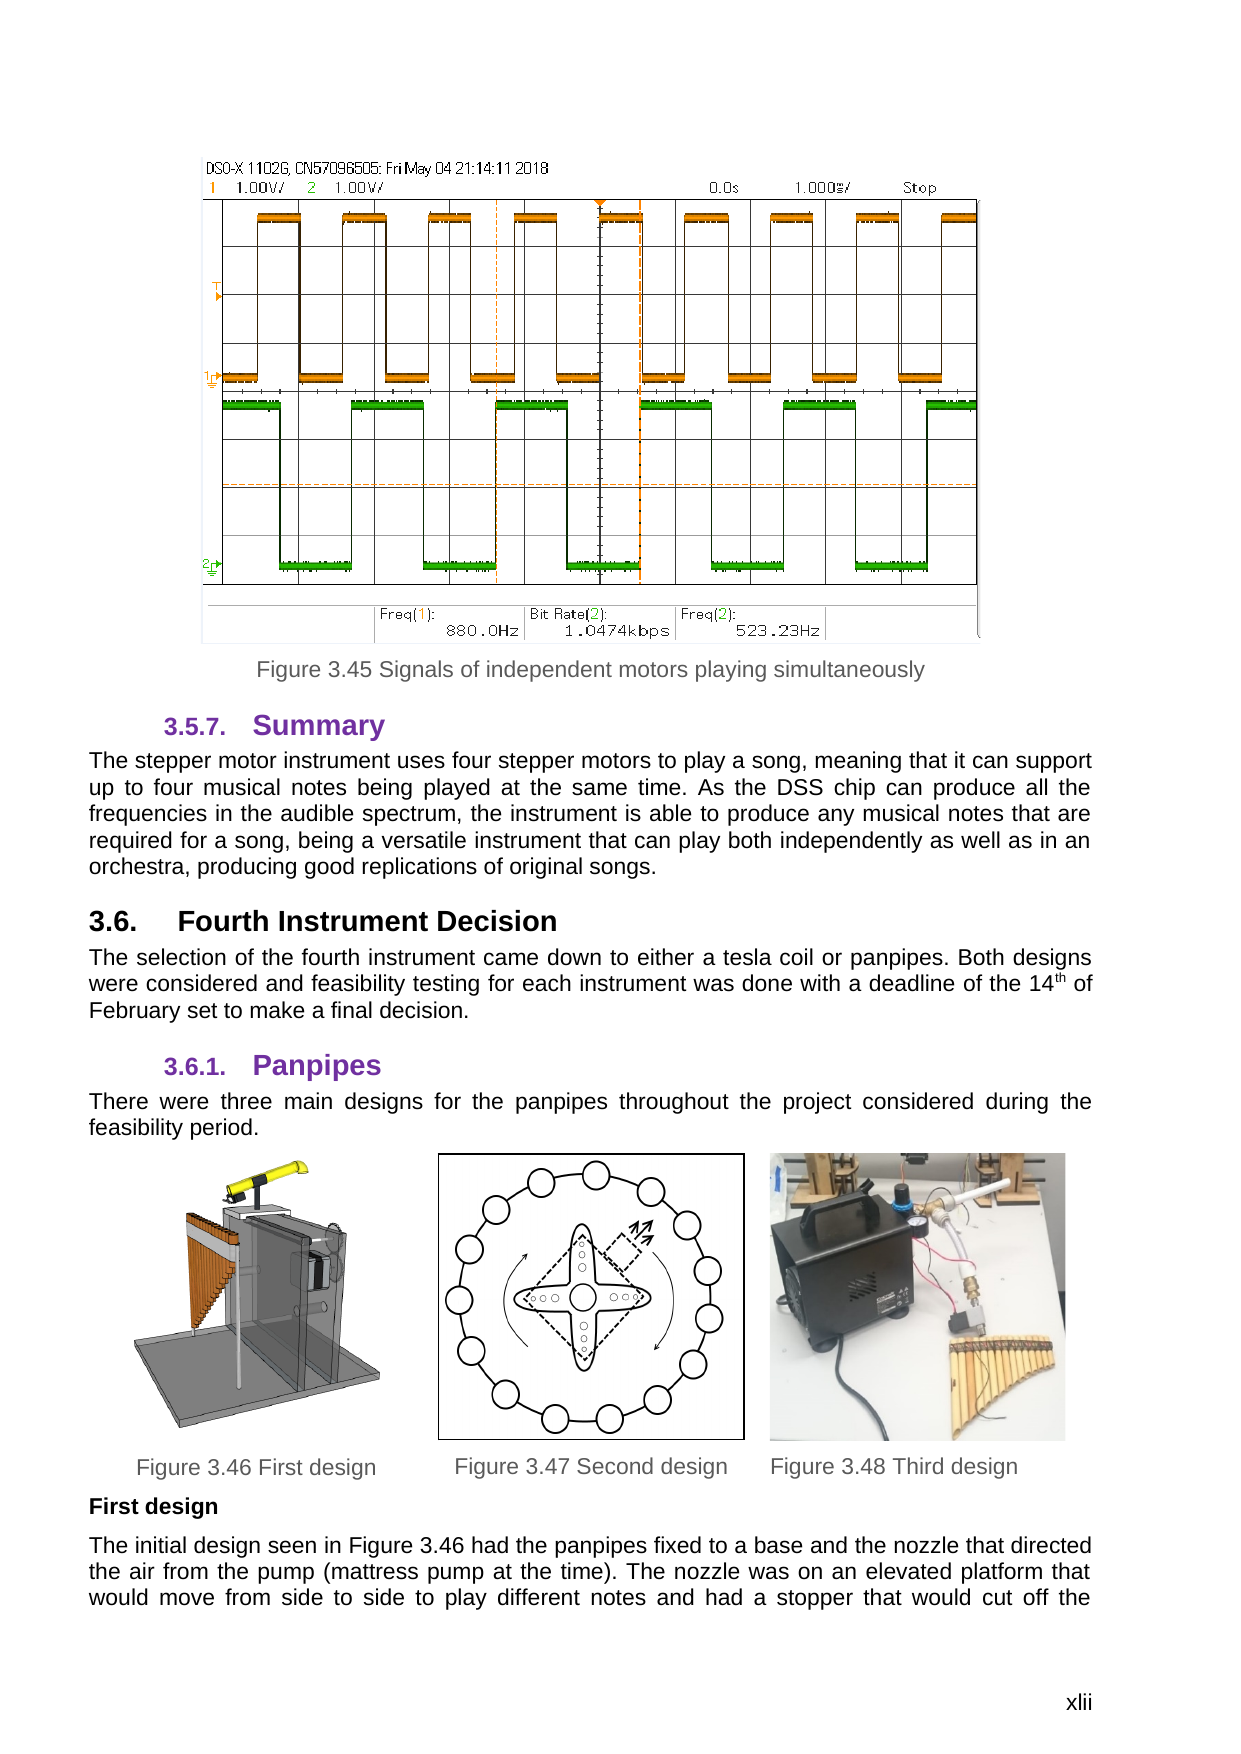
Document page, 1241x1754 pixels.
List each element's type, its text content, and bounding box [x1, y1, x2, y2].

picture [200, 157, 981, 644]
picture [106, 1153, 413, 1442]
subtitle Panpipes [164, 1048, 1092, 1082]
text The selection of the fourth instrument came down to either a tesla coil or panpipes. Both designs were considered and feasibility testing for each instrument was done with a deadline of the 14th of February set to make a final decision. [89, 944, 1092, 1023]
text First design [89, 1493, 1092, 1519]
picture [769, 1153, 1066, 1441]
text The stepper motor instrument uses four stepper motors to play a song, meaning that it can support up to four musical notes being played at the same time. As the DSS chip can produce all the frequencies in the audible spectrum, the instrument is able to produce any musical notes that are required for a song, being a versatile instrument that can play both independently as well as in an orchestra, producing good replications of original songs. [89, 747, 1092, 879]
text There were three main designs for the panpipes throughout the project considered during the feasibility period. [89, 1088, 1092, 1141]
subtitle Fourth Instrument Decision [89, 904, 1092, 938]
picture [439, 1155, 743, 1439]
subtitle Summary [164, 708, 1092, 741]
